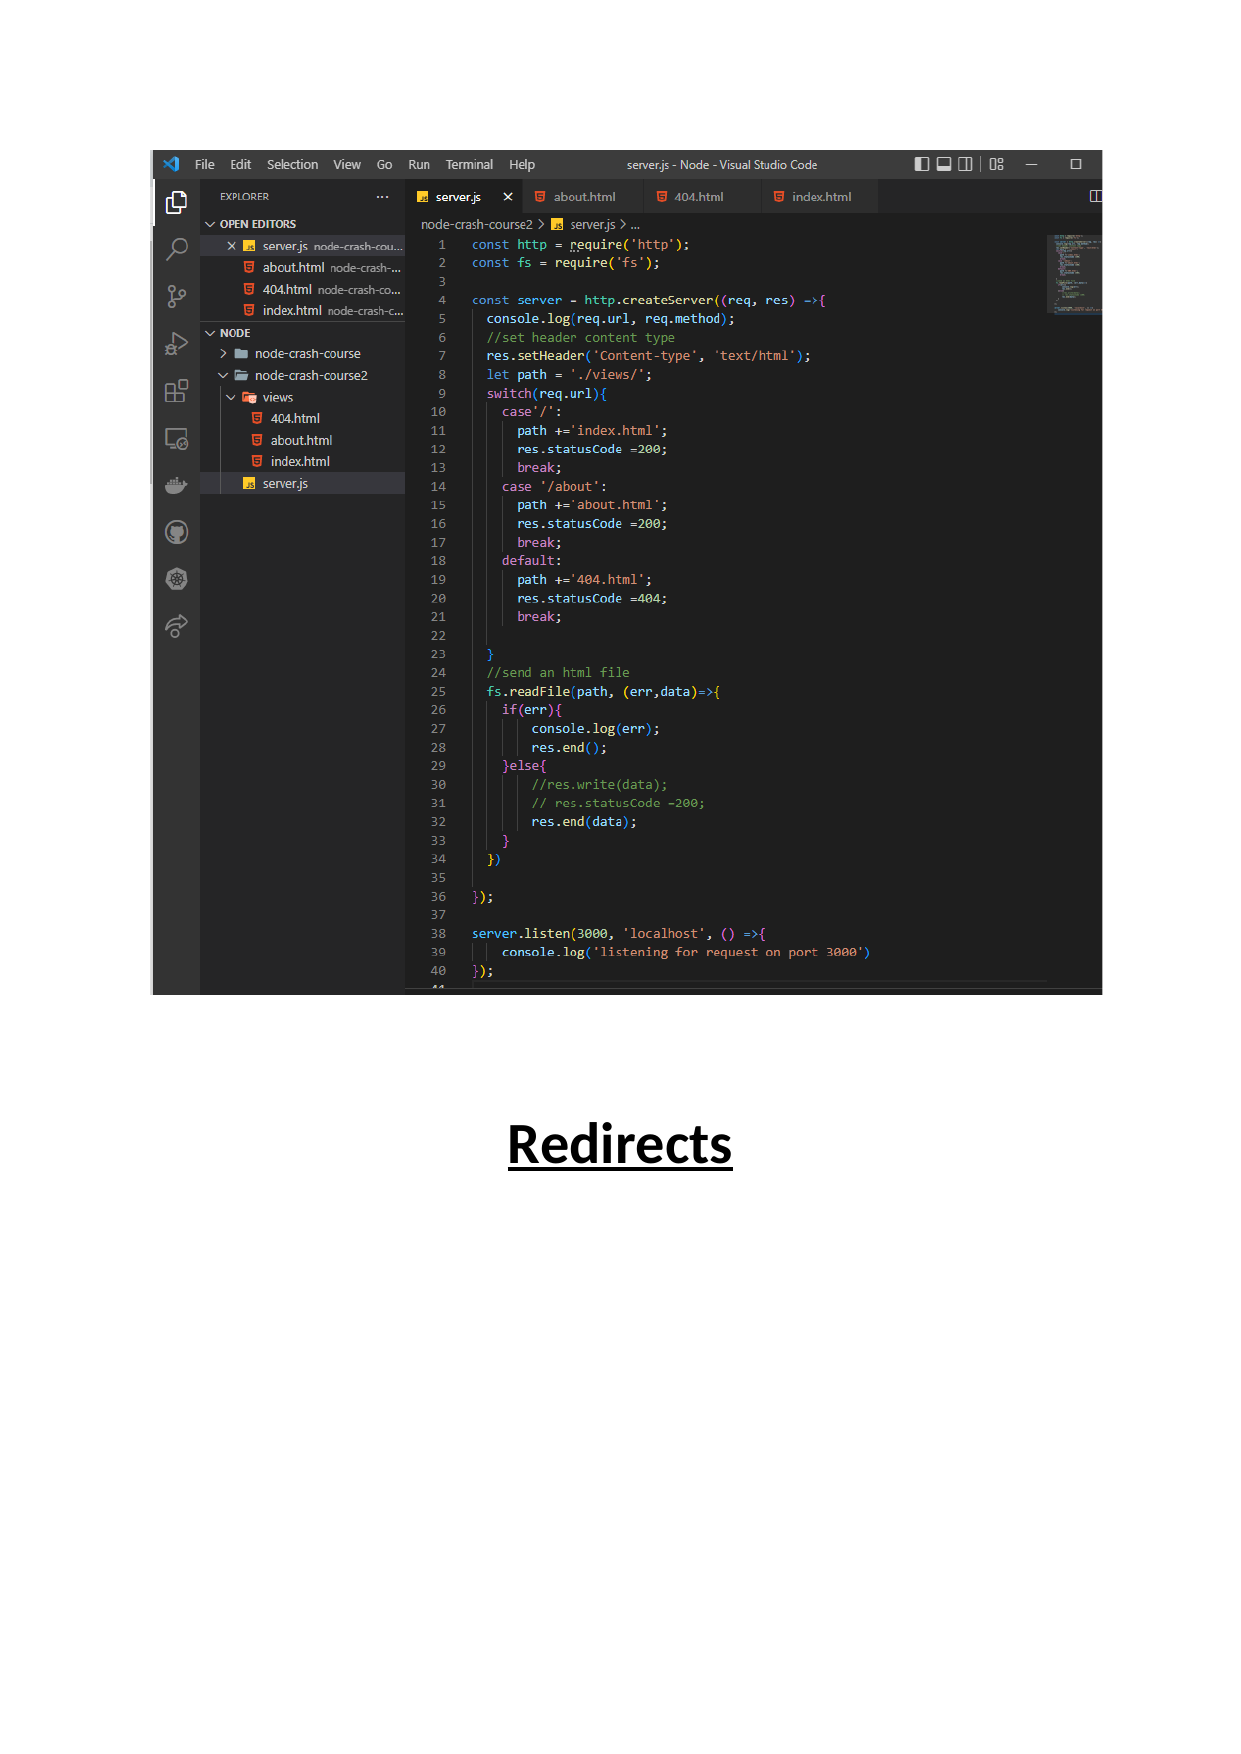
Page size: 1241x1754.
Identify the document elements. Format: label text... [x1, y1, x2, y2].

text Redirects [150, 1107, 1090, 1178]
picture [150, 150, 1103, 995]
